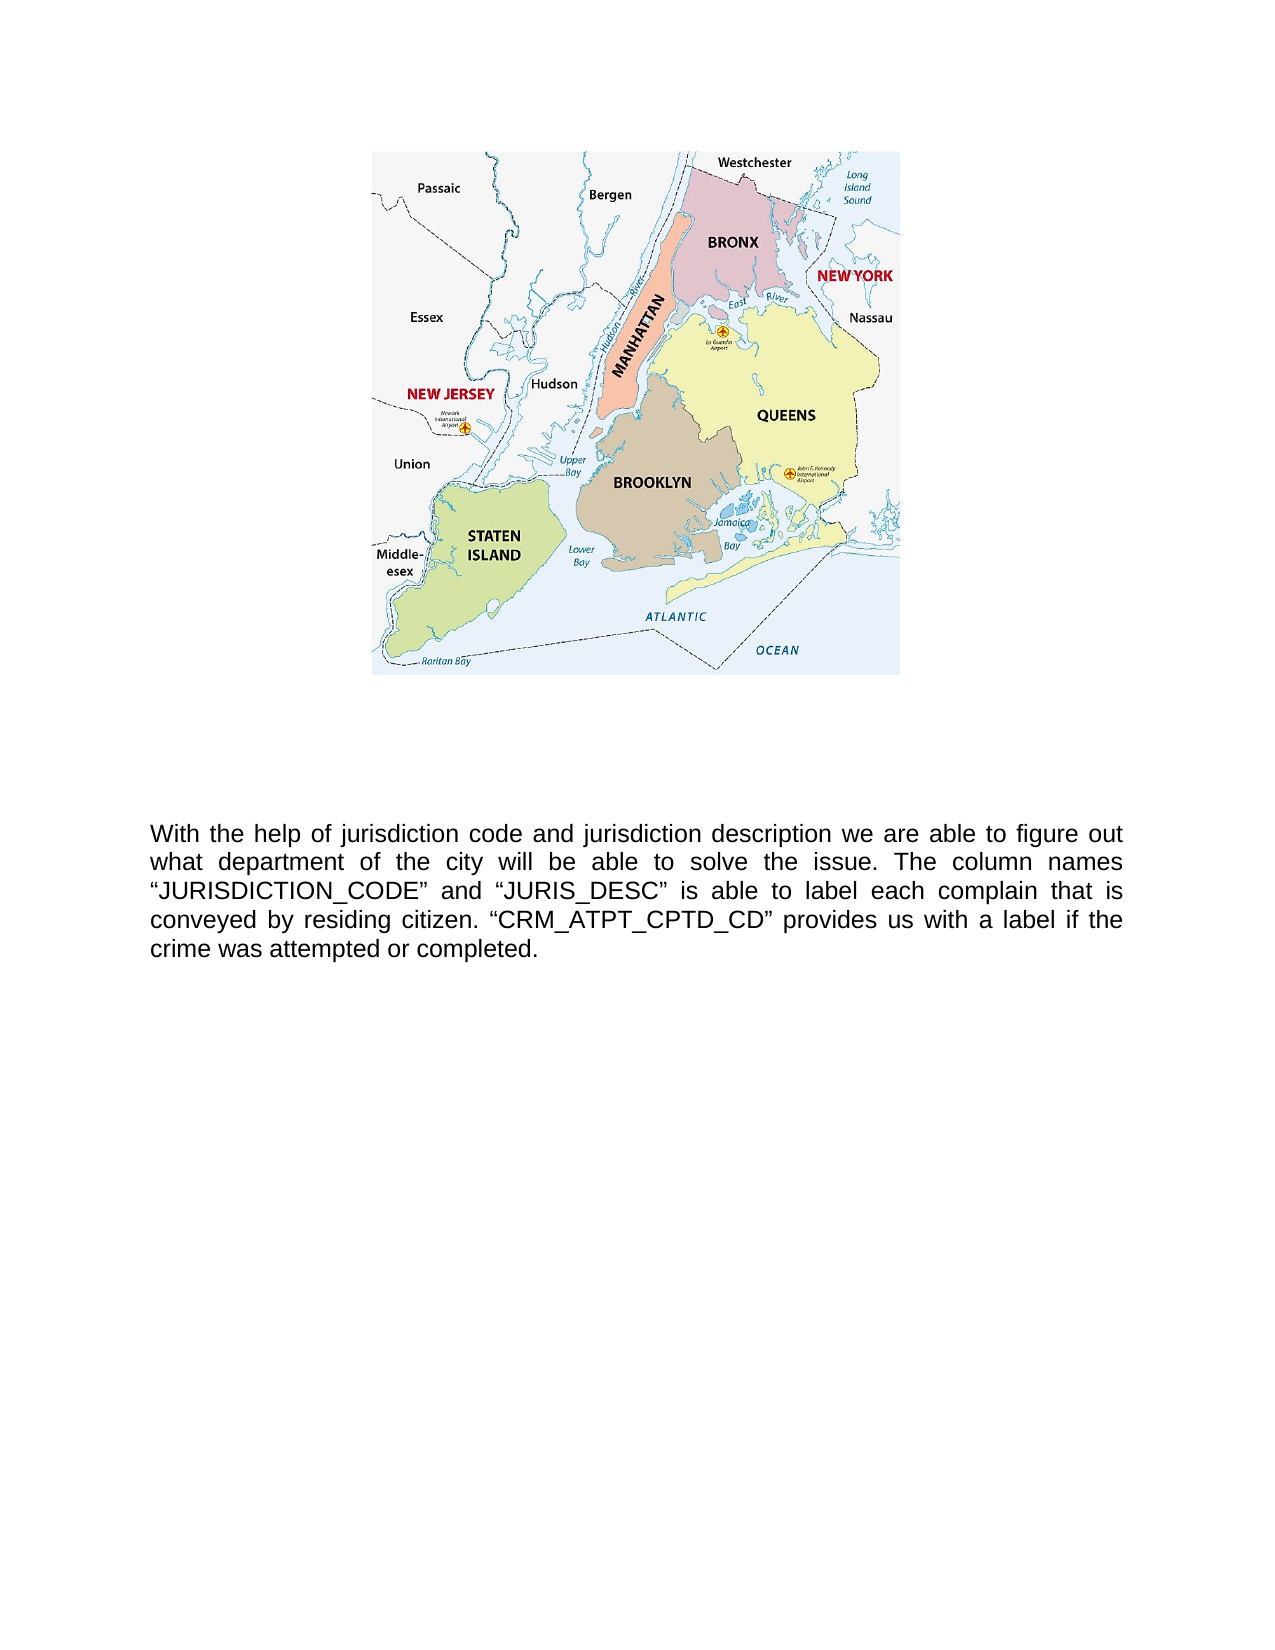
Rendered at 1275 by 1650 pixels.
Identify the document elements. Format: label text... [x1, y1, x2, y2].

picture [369, 150, 906, 675]
text With the help of jurisdiction code and jurisdiction description we are able to figure out what department of the city will be able to solve the issue. The column names “JURISDICTION_CODE” and “JURIS_DESC” is able to label each complain that is conveyed by residing citizen. “CRM_ATPT_CPTD_CD” provides us with a label if the crime was attempted or completed. [150, 819, 1125, 962]
